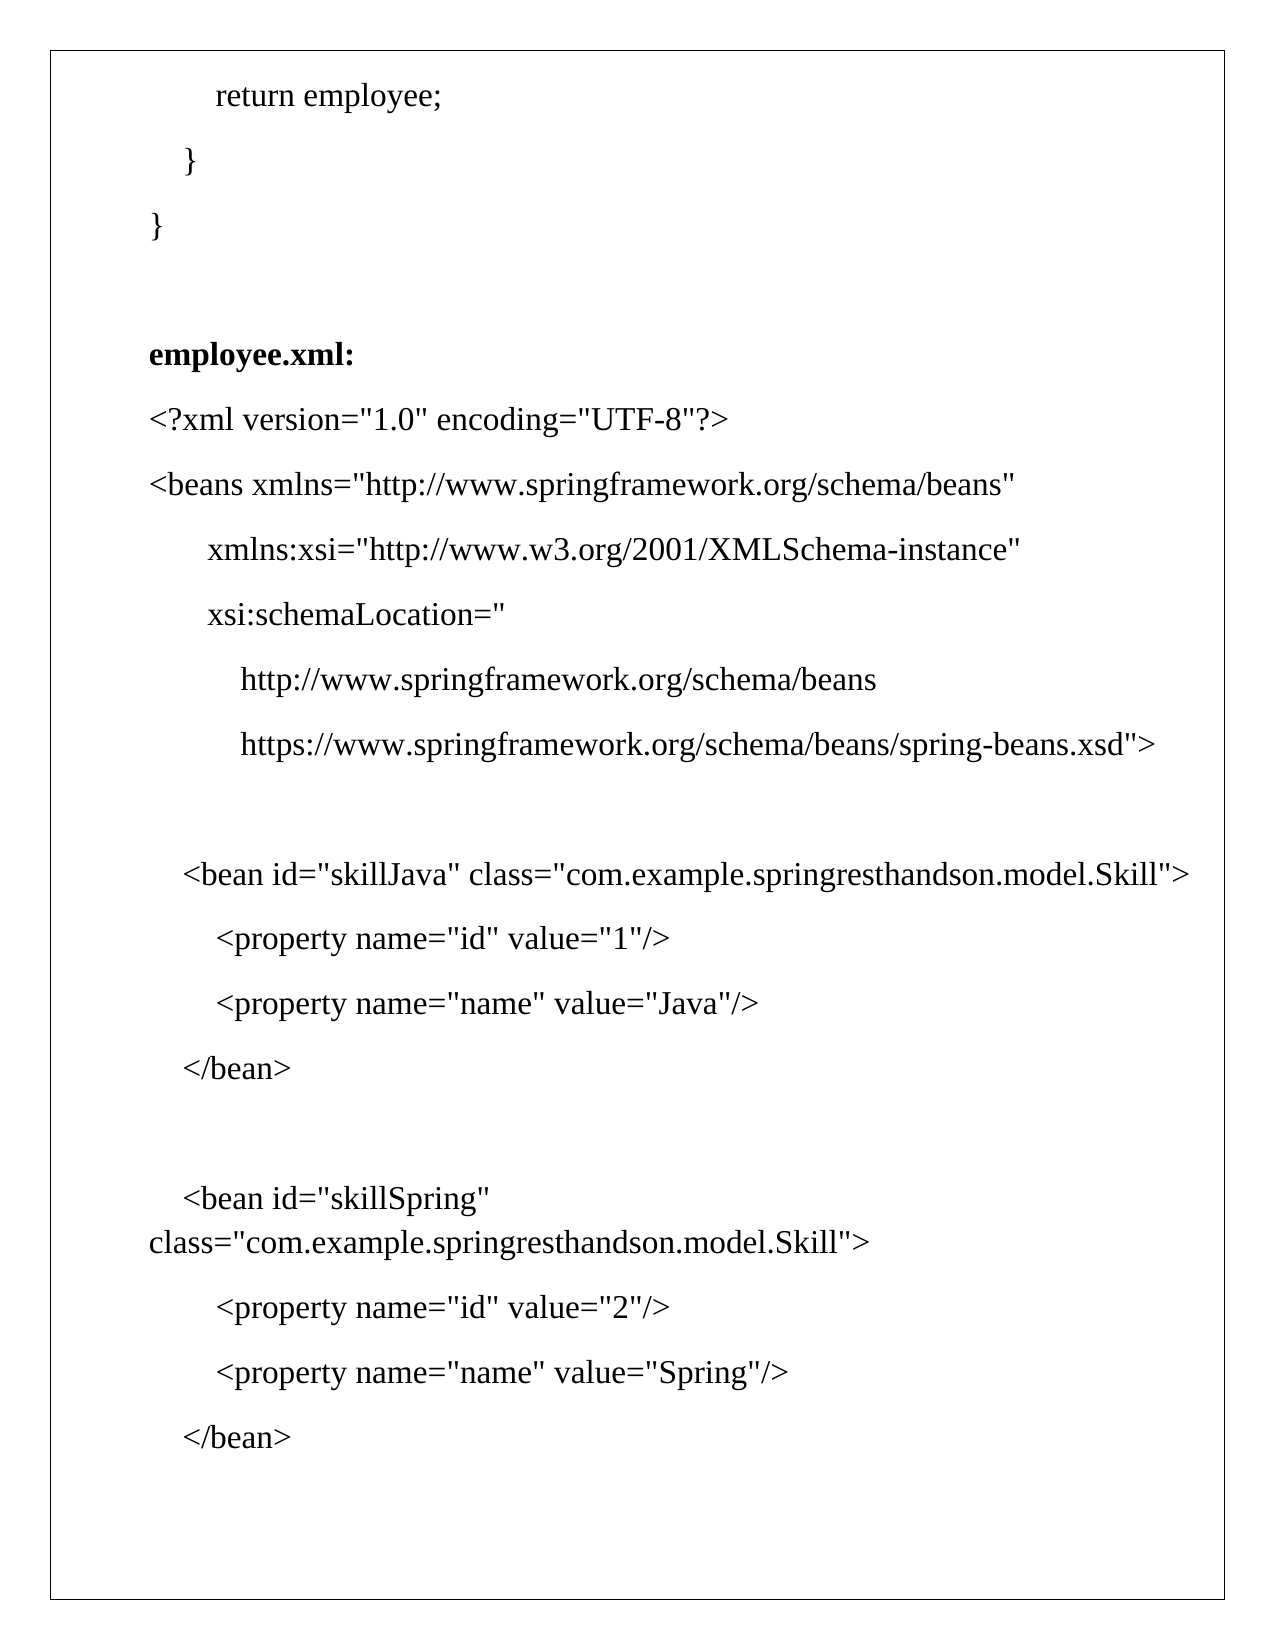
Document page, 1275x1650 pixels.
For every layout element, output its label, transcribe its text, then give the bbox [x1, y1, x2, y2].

subtitle <bean id="skillJava" class="com.example.springresthandson.model.Skill"> [149, 854, 1200, 892]
subtitle xsi:schemaLocation=" [149, 594, 1200, 632]
subtitle <?xml version="1.0" encoding="UTF-8"?> [149, 399, 1200, 438]
subtitle <beans xmlns="http://www.springframework.org/schema/beans" [149, 464, 1200, 503]
subtitle </bean> [149, 1417, 1200, 1455]
subtitle <bean id="skillSpring" class="com.example.springresthandson.model.Skill"> [149, 1178, 1200, 1261]
subtitle <property name="id" value="2"/> [149, 1287, 1200, 1326]
subtitle } [149, 140, 1200, 178]
subtitle https://www.springframework.org/schema/beans/spring-beans.xsd"> [149, 724, 1200, 762]
subtitle } [149, 205, 1200, 243]
subtitle </bean> [149, 1048, 1200, 1087]
subtitle <property name="id" value="1"/> [149, 919, 1200, 957]
subtitle xmlns:xsi="http://www.w3.org/2001/XMLSchema-instance" [149, 529, 1200, 568]
subtitle http://www.springframework.org/schema/beans [149, 659, 1200, 697]
subtitle return employee; [149, 75, 1200, 113]
subtitle employee.xml: [149, 334, 1200, 373]
subtitle <property name="name" value="Spring"/> [149, 1352, 1200, 1390]
subtitle <property name="name" value="Java"/> [149, 983, 1200, 1022]
